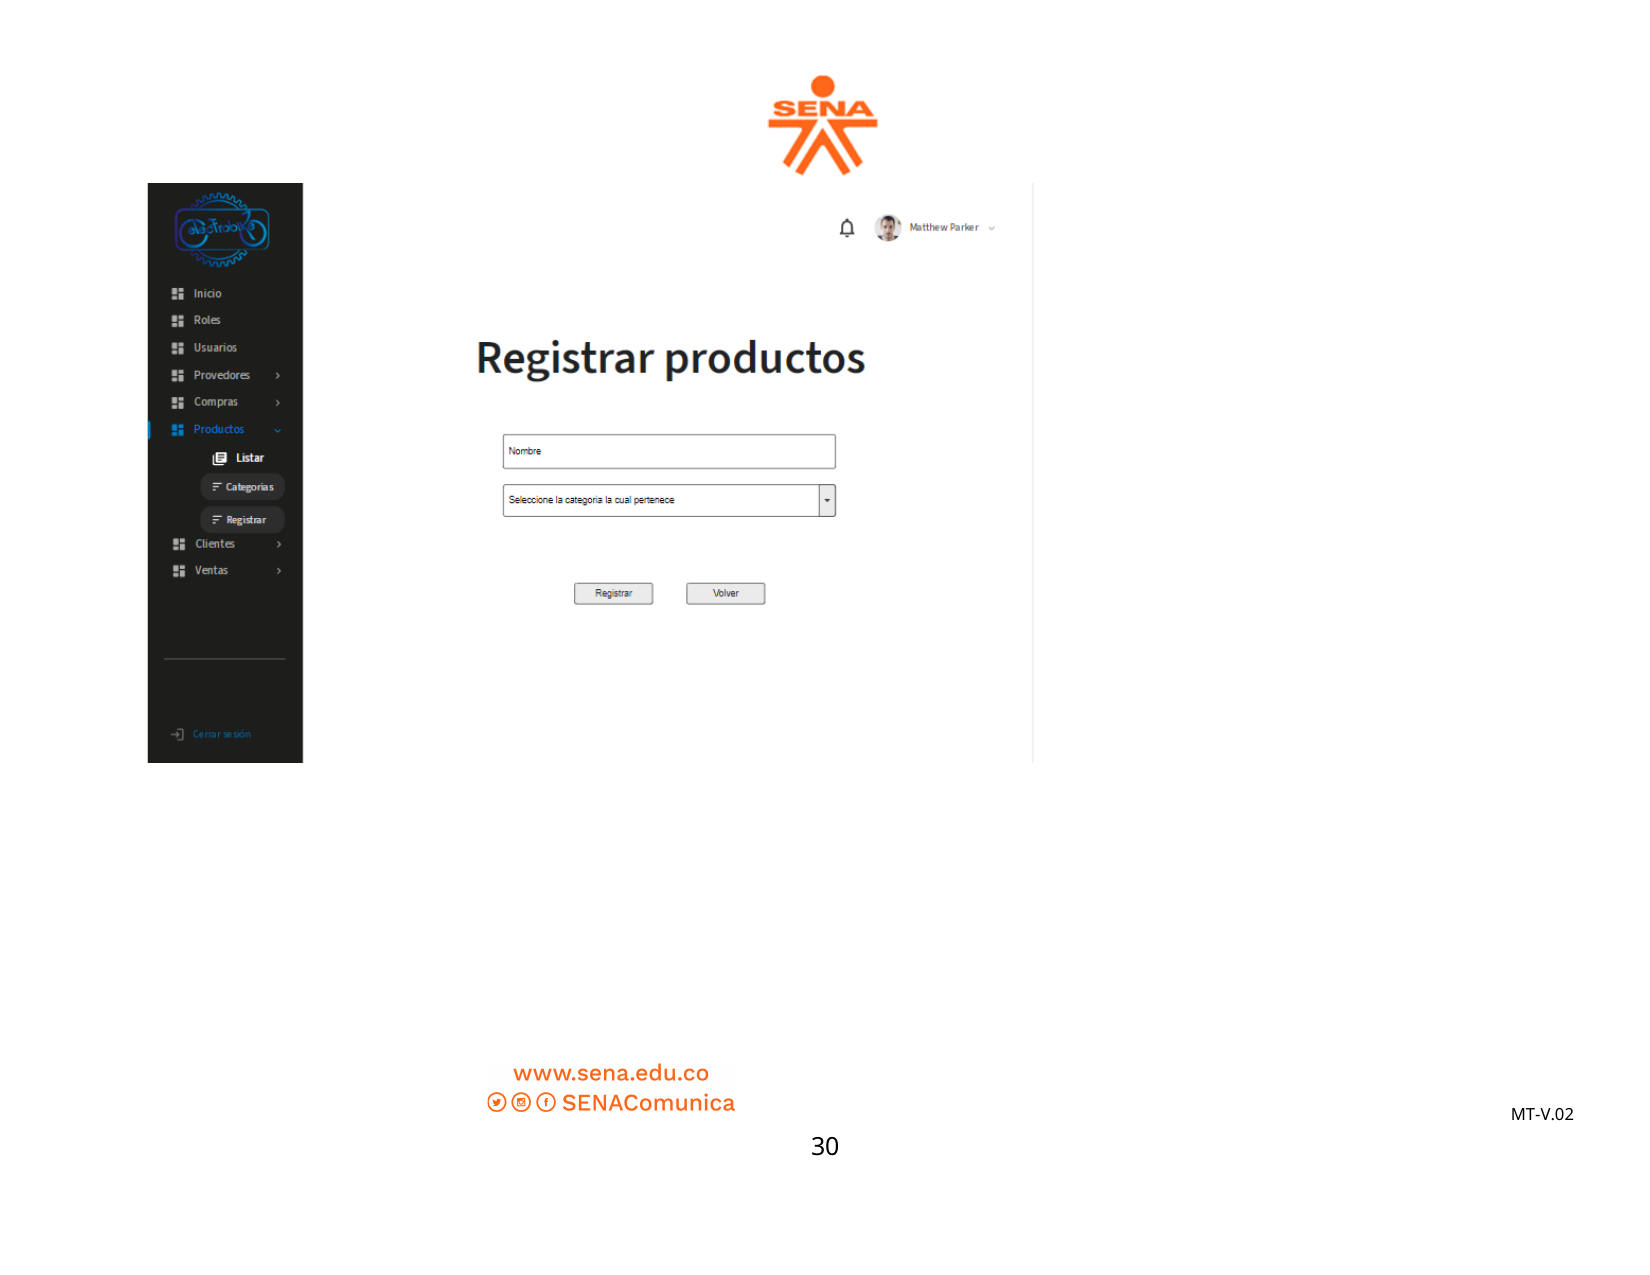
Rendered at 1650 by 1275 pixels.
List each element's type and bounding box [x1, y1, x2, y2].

picture [147, 73, 1034, 763]
picture [487, 1061, 735, 1112]
